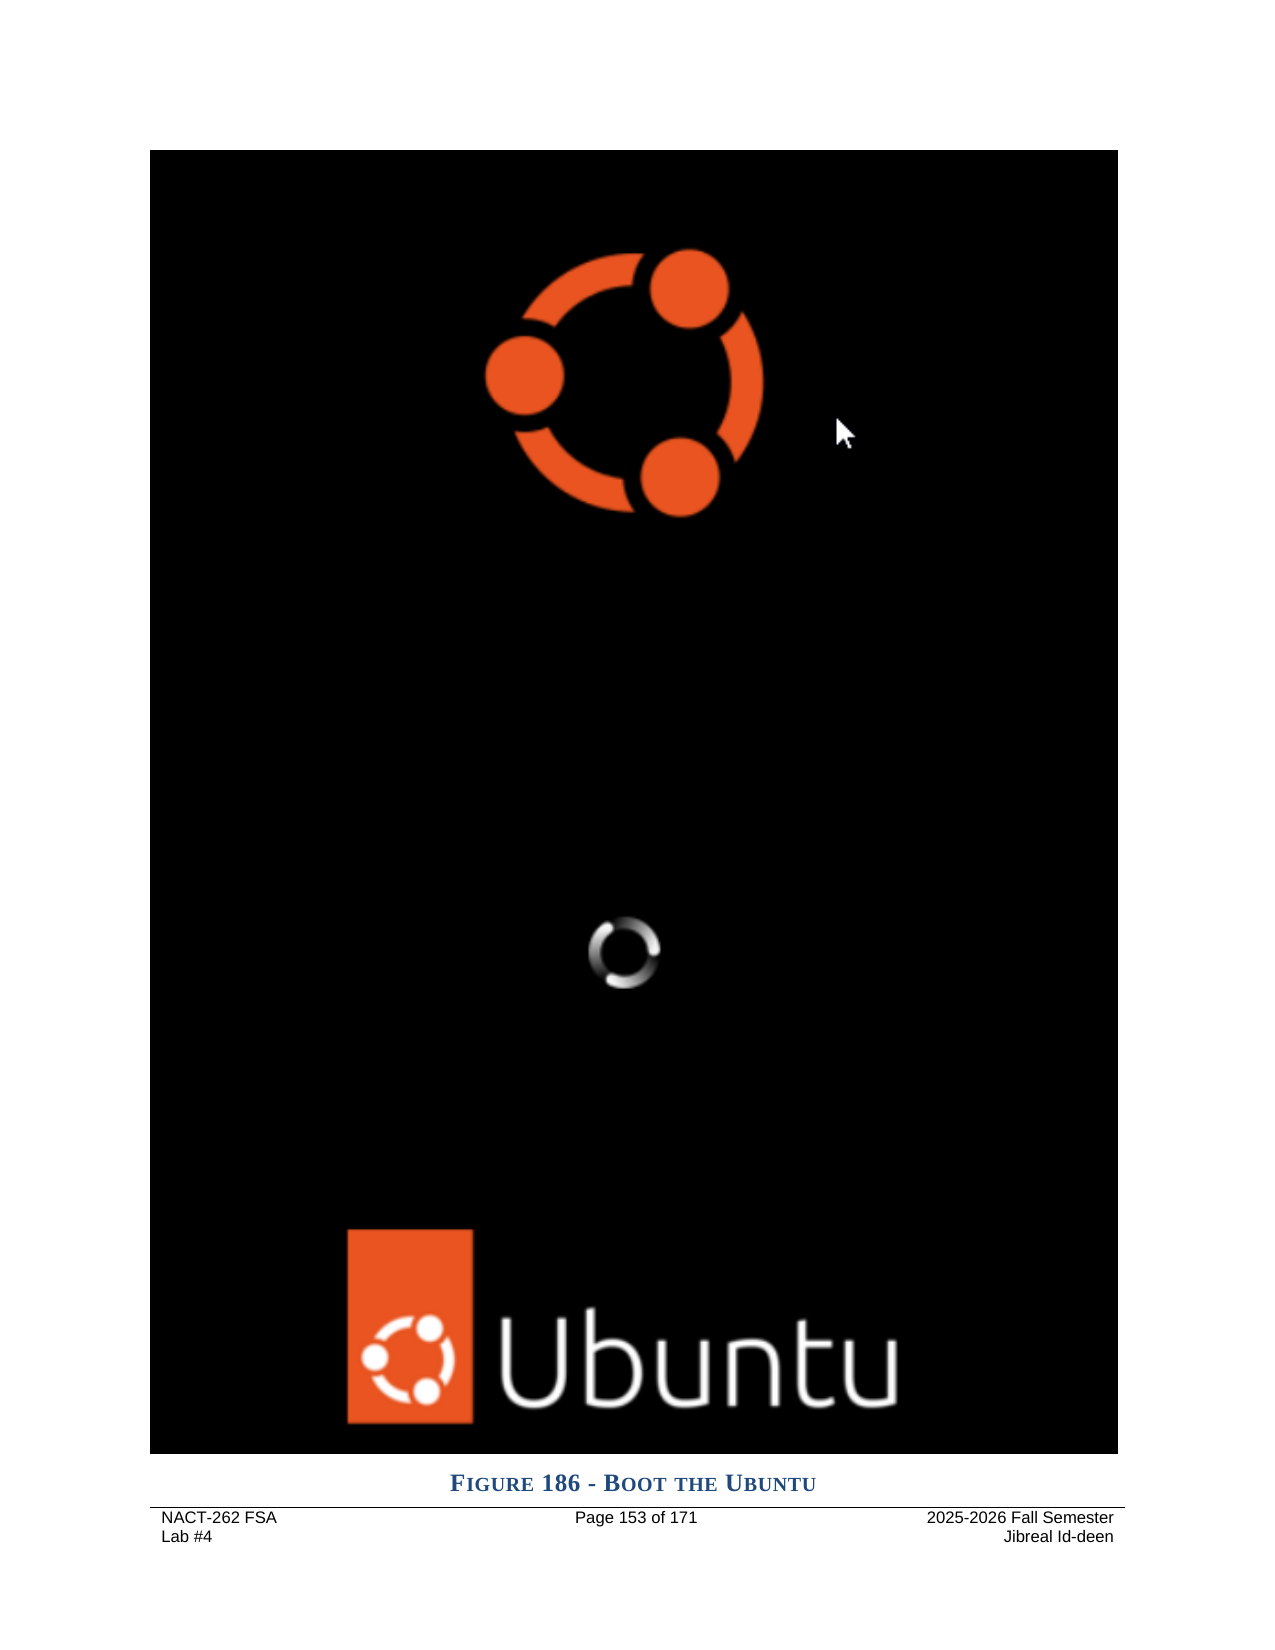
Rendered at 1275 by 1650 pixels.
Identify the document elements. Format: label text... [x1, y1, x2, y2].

picture [150, 150, 1118, 1454]
